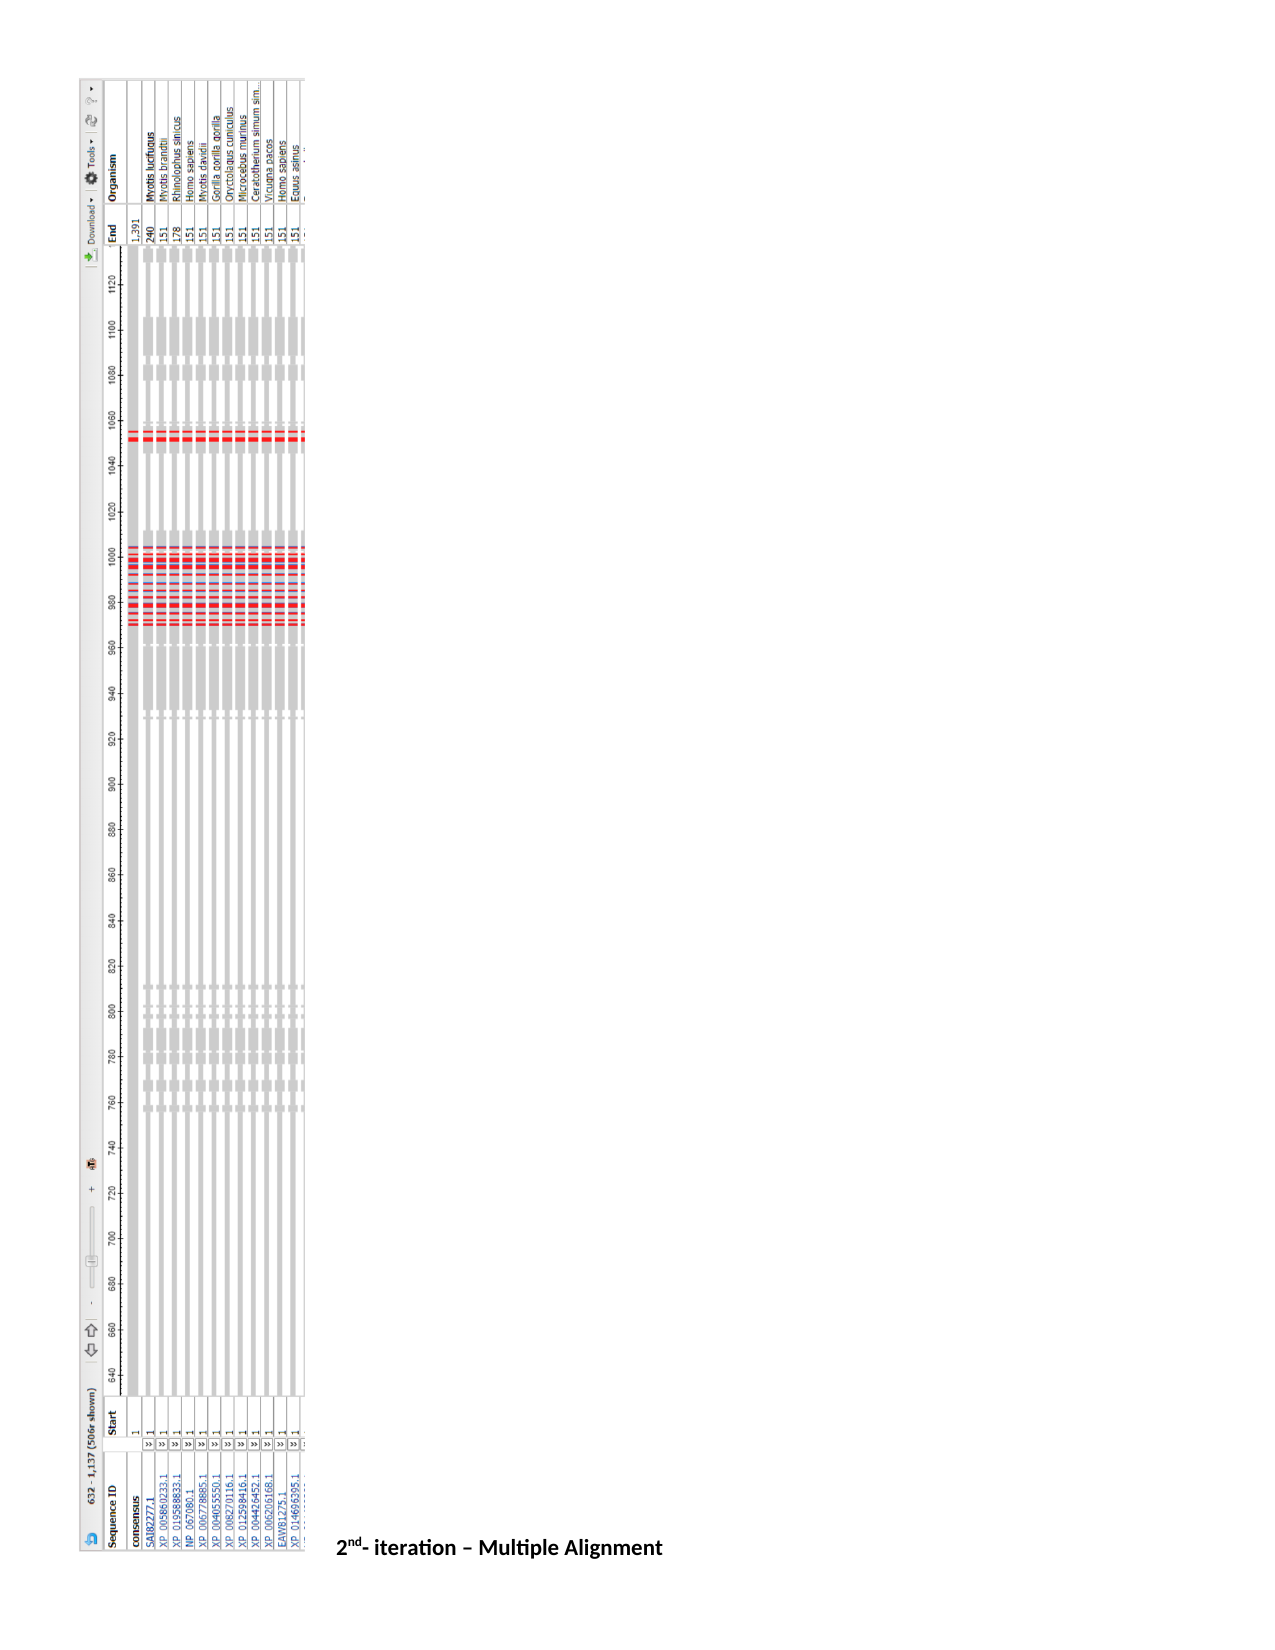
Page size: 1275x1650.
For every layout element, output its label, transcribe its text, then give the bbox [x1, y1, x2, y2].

text 2nd- iteration – Multiple Alignment [75, 75, 1200, 1561]
picture [76, 76, 304, 1555]
